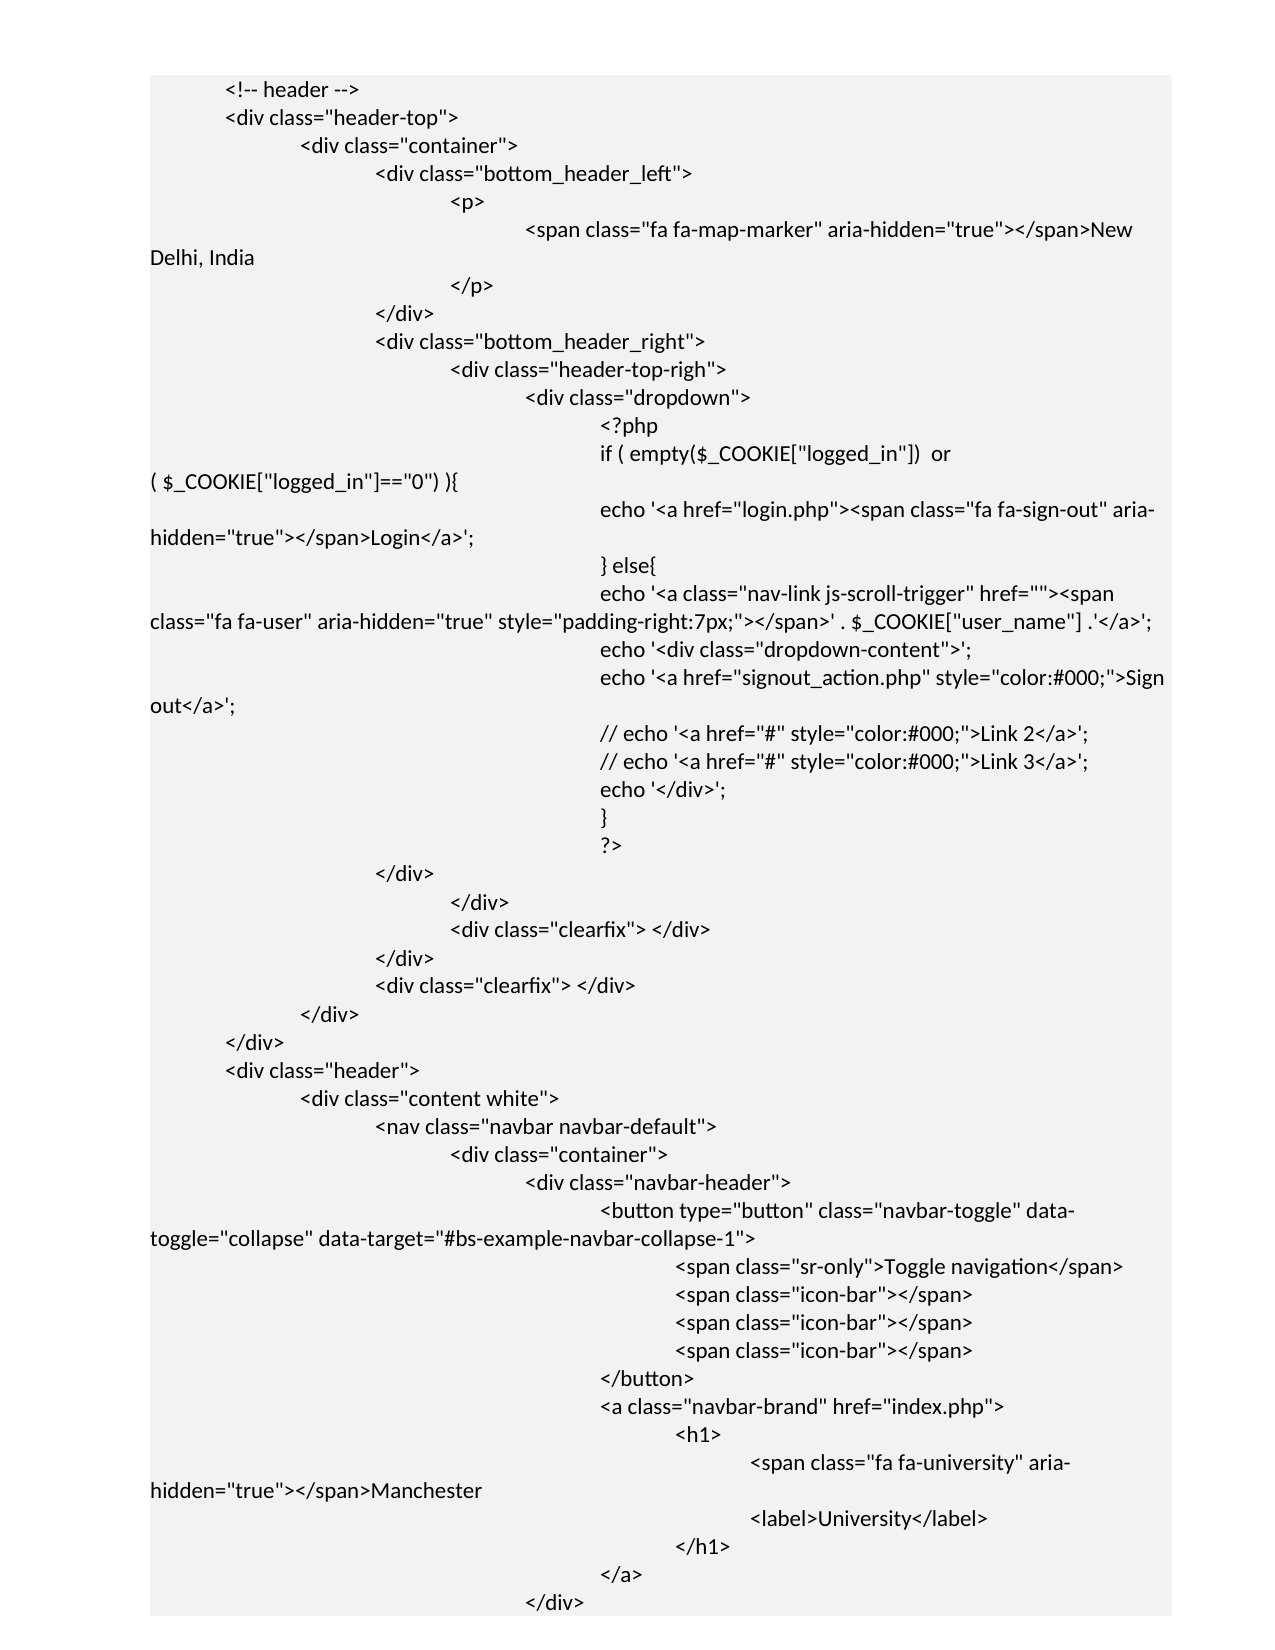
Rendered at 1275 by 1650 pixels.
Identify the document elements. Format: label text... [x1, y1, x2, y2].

text <div class="header-top"> [150, 103, 1172, 131]
text if ( empty($_COOKIE["logged_in"]) or ( $_COOKIE["logged_in"]=="0") ){ [150, 439, 1172, 495]
text <div class="dropdown"> [150, 383, 1172, 411]
text echo '</div>'; [150, 776, 1172, 803]
text <span class="fa fa-university" aria-hidden="true"></span>Manchester [150, 1448, 1172, 1504]
text <div class="header"> [150, 1056, 1172, 1084]
text echo '<a href="login.php"><span class="fa fa-sign-out" aria-hidden="true"></span>Login</a>'; [150, 495, 1172, 551]
text </div> [150, 859, 1172, 888]
text <div class="bottom_header_left"> [150, 159, 1172, 187]
text <div class="bottom_header_right"> [150, 327, 1172, 355]
text <span class="icon-bar"></span> [150, 1308, 1172, 1336]
text <a class="navbar-brand" href="index.php"> [150, 1392, 1172, 1420]
text ?> [150, 832, 1172, 859]
text <?php [150, 411, 1172, 439]
text <label>University</label> [150, 1504, 1172, 1532]
text </div> [150, 944, 1172, 972]
text <button type="button" class="navbar-toggle" data-toggle="collapse" data-target="#bs-example-navbar-collapse-1"> [150, 1196, 1172, 1252]
text <!-- header --> [150, 75, 1172, 103]
text <div class="content white"> [150, 1084, 1172, 1112]
text <p> [150, 187, 1172, 215]
text <div class="header-top-righ"> [150, 355, 1172, 383]
text <div class="container"> [150, 131, 1172, 159]
text </h1> [150, 1532, 1172, 1560]
text <span class="sr-only">Toggle navigation</span> [150, 1252, 1172, 1280]
text <span class="fa fa-map-marker" aria-hidden="true"></span>New Delhi, India [150, 215, 1172, 271]
text } else{ [150, 551, 1172, 579]
text <nav class="navbar navbar-default"> [150, 1112, 1172, 1140]
text // echo '<a href="#" style="color:#000;">Link 2</a>'; [150, 719, 1172, 747]
text </a> [150, 1560, 1172, 1588]
text <div class="container"> [150, 1140, 1172, 1168]
text <h1> [150, 1420, 1172, 1448]
text </div> [150, 1000, 1172, 1028]
text </button> [150, 1364, 1172, 1392]
text </p> [150, 271, 1172, 299]
text echo '<div class="dropdown-content">'; [150, 635, 1172, 663]
text </div> [150, 1588, 1172, 1616]
text </div> [150, 299, 1172, 327]
text </div> [150, 1028, 1172, 1056]
text <div class="navbar-header"> [150, 1168, 1172, 1196]
text // echo '<a href="#" style="color:#000;">Link 3</a>'; [150, 747, 1172, 776]
text <div class="clearfix"> </div> [150, 916, 1172, 944]
text echo '<a href="signout_action.php" style="color:#000;">Sign out</a>'; [150, 663, 1172, 719]
text <span class="icon-bar"></span> [150, 1280, 1172, 1308]
text echo '<a class="nav-link js-scroll-trigger" href=""><span class="fa fa-user" aria-hidden="true" style="padding-right:7px;"></span>' . $_COOKIE["user_name"] .'</a>'; [150, 579, 1172, 635]
text <span class="icon-bar"></span> [150, 1336, 1172, 1364]
text } [150, 803, 1172, 832]
text </div> [150, 888, 1172, 916]
text <div class="clearfix"> </div> [150, 972, 1172, 1000]
